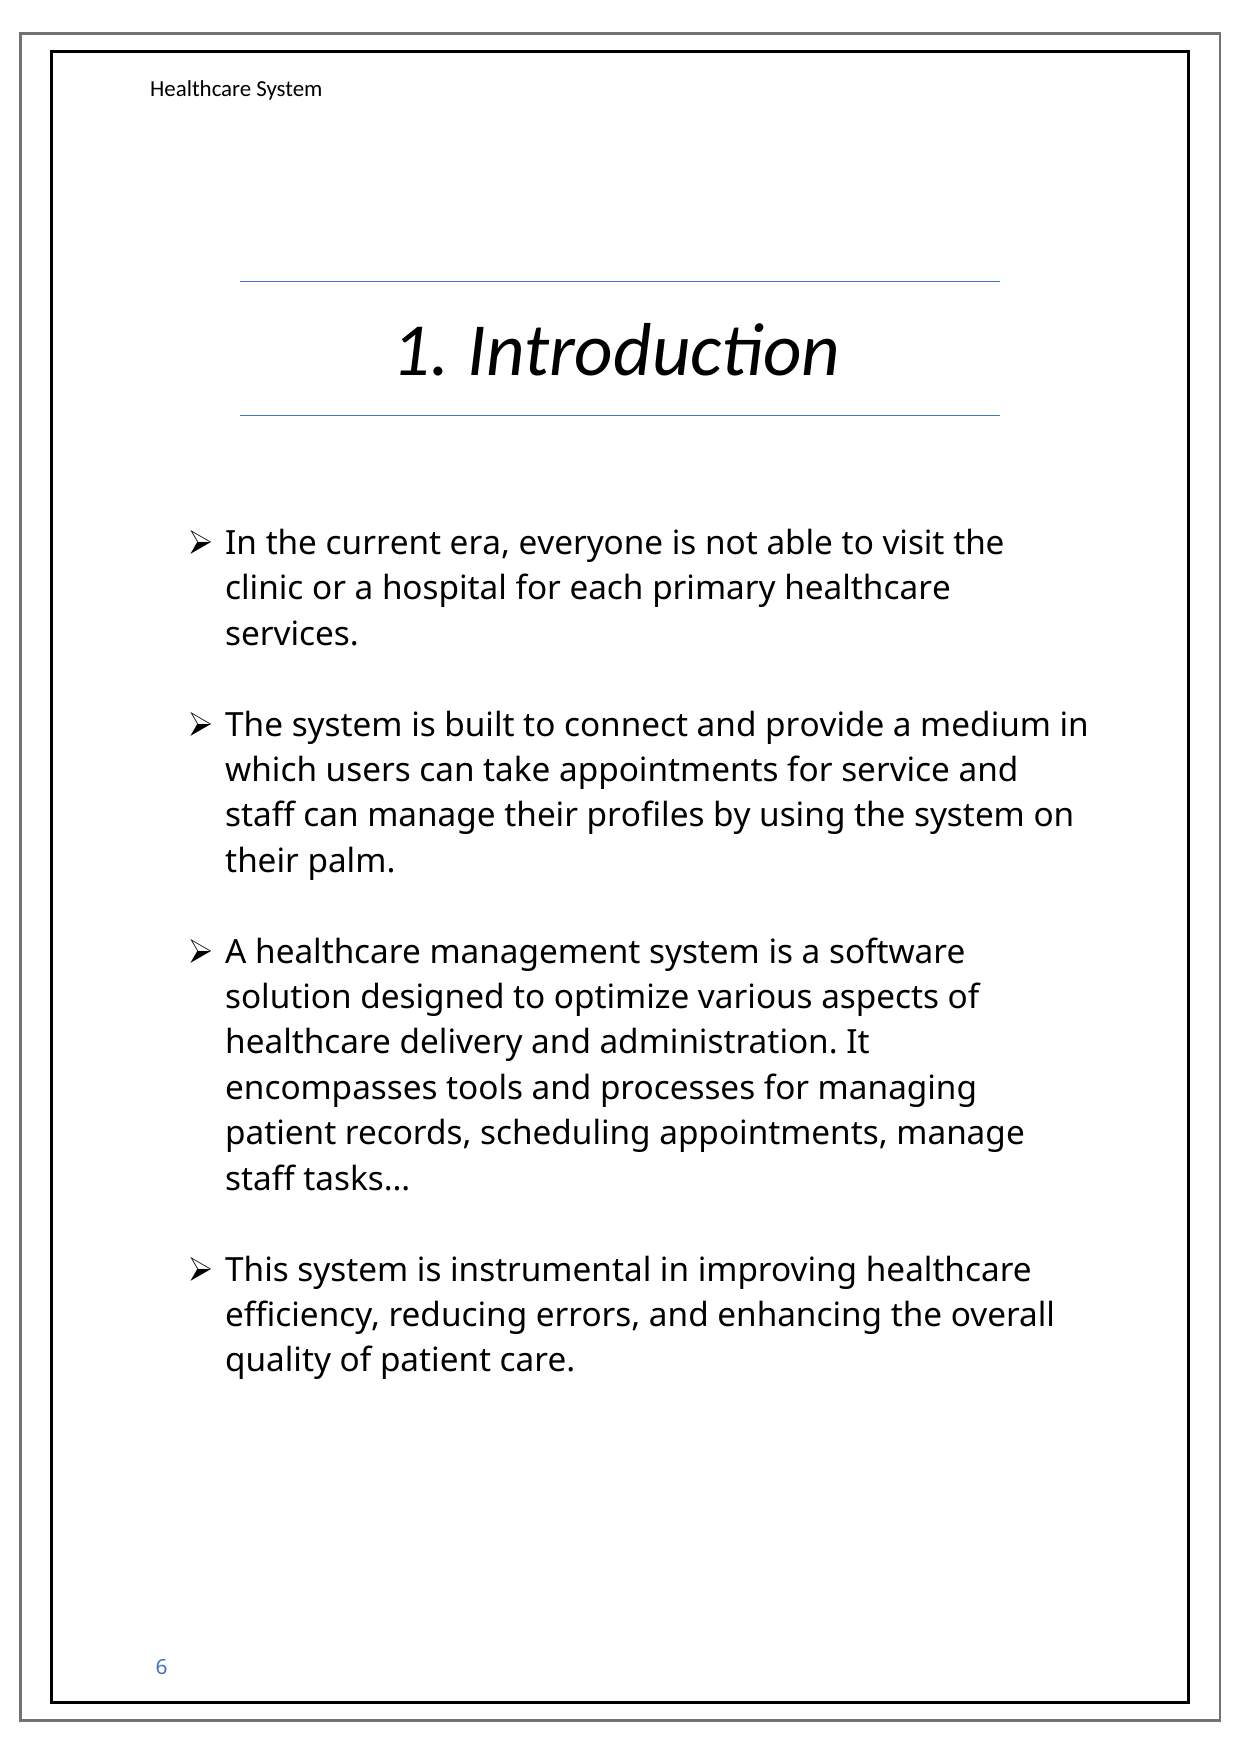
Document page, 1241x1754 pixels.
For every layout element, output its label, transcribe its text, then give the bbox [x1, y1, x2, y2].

list This system is instrumental in improving healthcare efficiency, reducing errors, and enhancing the overall quality of patient care. [187, 1245, 1090, 1382]
list Introduction [240, 282, 1000, 415]
list The system is built to connect and provide a medium in which users can take appointments for service and staff can manage their profiles by using the system on their palm. [187, 700, 1090, 882]
list A healthcare management system is a software solution designed to optimize various aspects of healthcare delivery and administration. It encompasses tools and processes for managing patient records, scheduling appointments, manage staff tasks… [187, 927, 1090, 1200]
list In the current era, everyone is not able to visit the clinic or a hospital for each primary healthcare services. [187, 519, 1090, 655]
